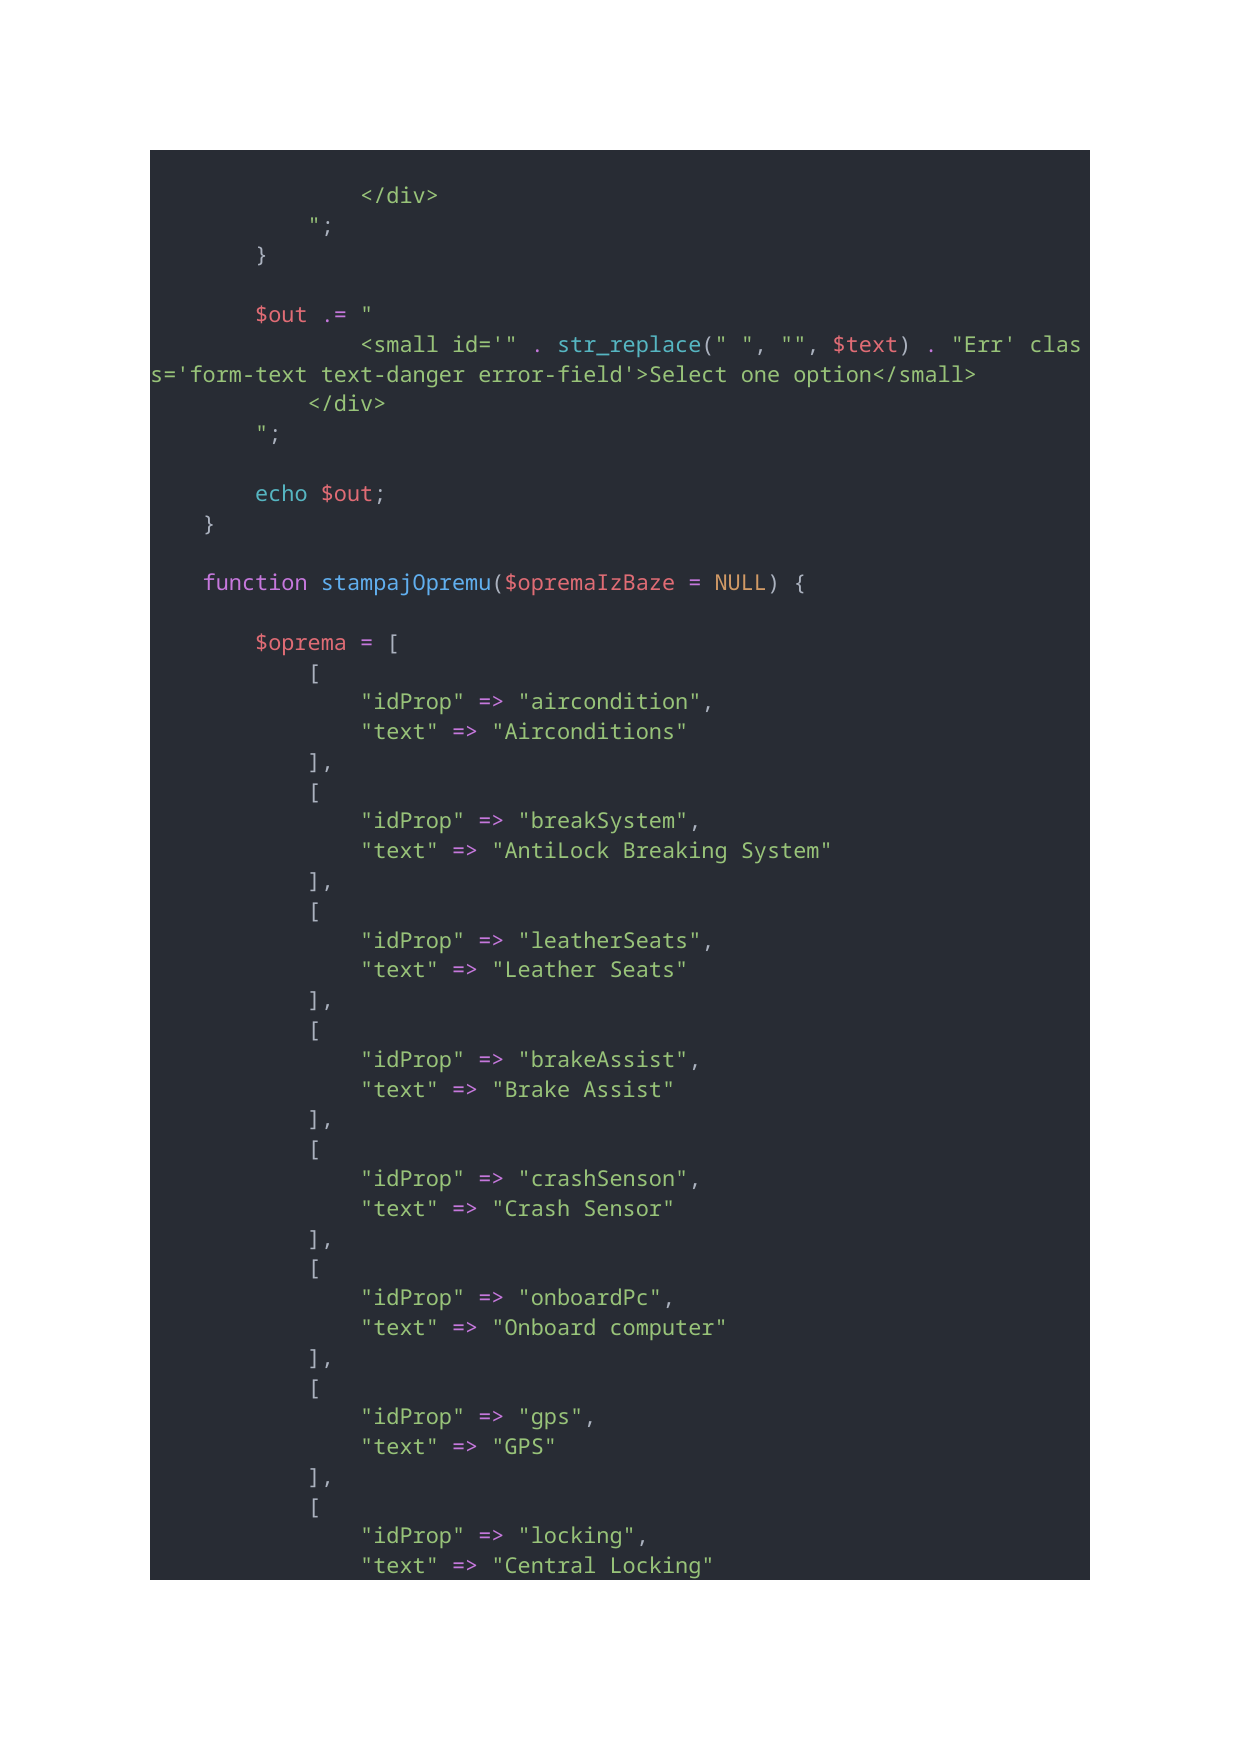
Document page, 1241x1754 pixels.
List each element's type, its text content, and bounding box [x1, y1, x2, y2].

text "text" => "Onboard computer" [150, 1312, 1090, 1342]
text "; [150, 418, 1090, 448]
text "text" => "Brake Assist" [150, 1073, 1090, 1103]
text [ [150, 1371, 1090, 1401]
text ], [150, 1222, 1090, 1252]
text </div> [150, 180, 1090, 209]
text "text" => "GPS" [150, 1431, 1090, 1461]
text "idProp" => "locking", [150, 1520, 1090, 1550]
text ], [150, 1461, 1090, 1491]
text ], [150, 1103, 1090, 1133]
text "; [150, 209, 1090, 239]
text [ [150, 1252, 1090, 1282]
text "text" => "AntiLock Breaking System" [150, 835, 1090, 865]
text [ [150, 1133, 1090, 1163]
text $out .= " [150, 299, 1090, 329]
text ], [150, 1342, 1090, 1371]
text [ [150, 1491, 1090, 1520]
text "text" => "Crash Sensor" [150, 1193, 1090, 1222]
text echo $out; [150, 478, 1090, 507]
text "idProp" => "brakeAssist", [150, 1044, 1090, 1073]
text "text" => "Central Locking" [150, 1550, 1090, 1580]
text <small id='" . str_replace(" ", "", $text) . "Err' class='form-text text-danger error-field'>Select one option</small> [150, 329, 1090, 388]
text $oprema = [ [150, 627, 1090, 656]
text </div> [150, 388, 1090, 418]
text [ [150, 776, 1090, 805]
text ], [150, 865, 1090, 895]
text "idProp" => "onboardPc", [150, 1282, 1090, 1312]
text "idProp" => "breakSystem", [150, 805, 1090, 835]
text "idProp" => "aircondition", [150, 686, 1090, 716]
text [ [150, 895, 1090, 924]
text "idProp" => "leatherSeats", [150, 924, 1090, 954]
text } [150, 239, 1090, 269]
text "idProp" => "gps", [150, 1401, 1090, 1431]
text ], [150, 984, 1090, 1014]
text [ [150, 1014, 1090, 1044]
text "text" => "Leather Seats" [150, 954, 1090, 984]
text "idProp" => "crashSenson", [150, 1163, 1090, 1193]
text } [150, 507, 1090, 537]
text "text" => "Airconditions" [150, 716, 1090, 746]
text ], [150, 746, 1090, 776]
text [ [150, 656, 1090, 686]
text function stampajOpremu($opremaIzBaze = NULL) { [150, 567, 1090, 597]
